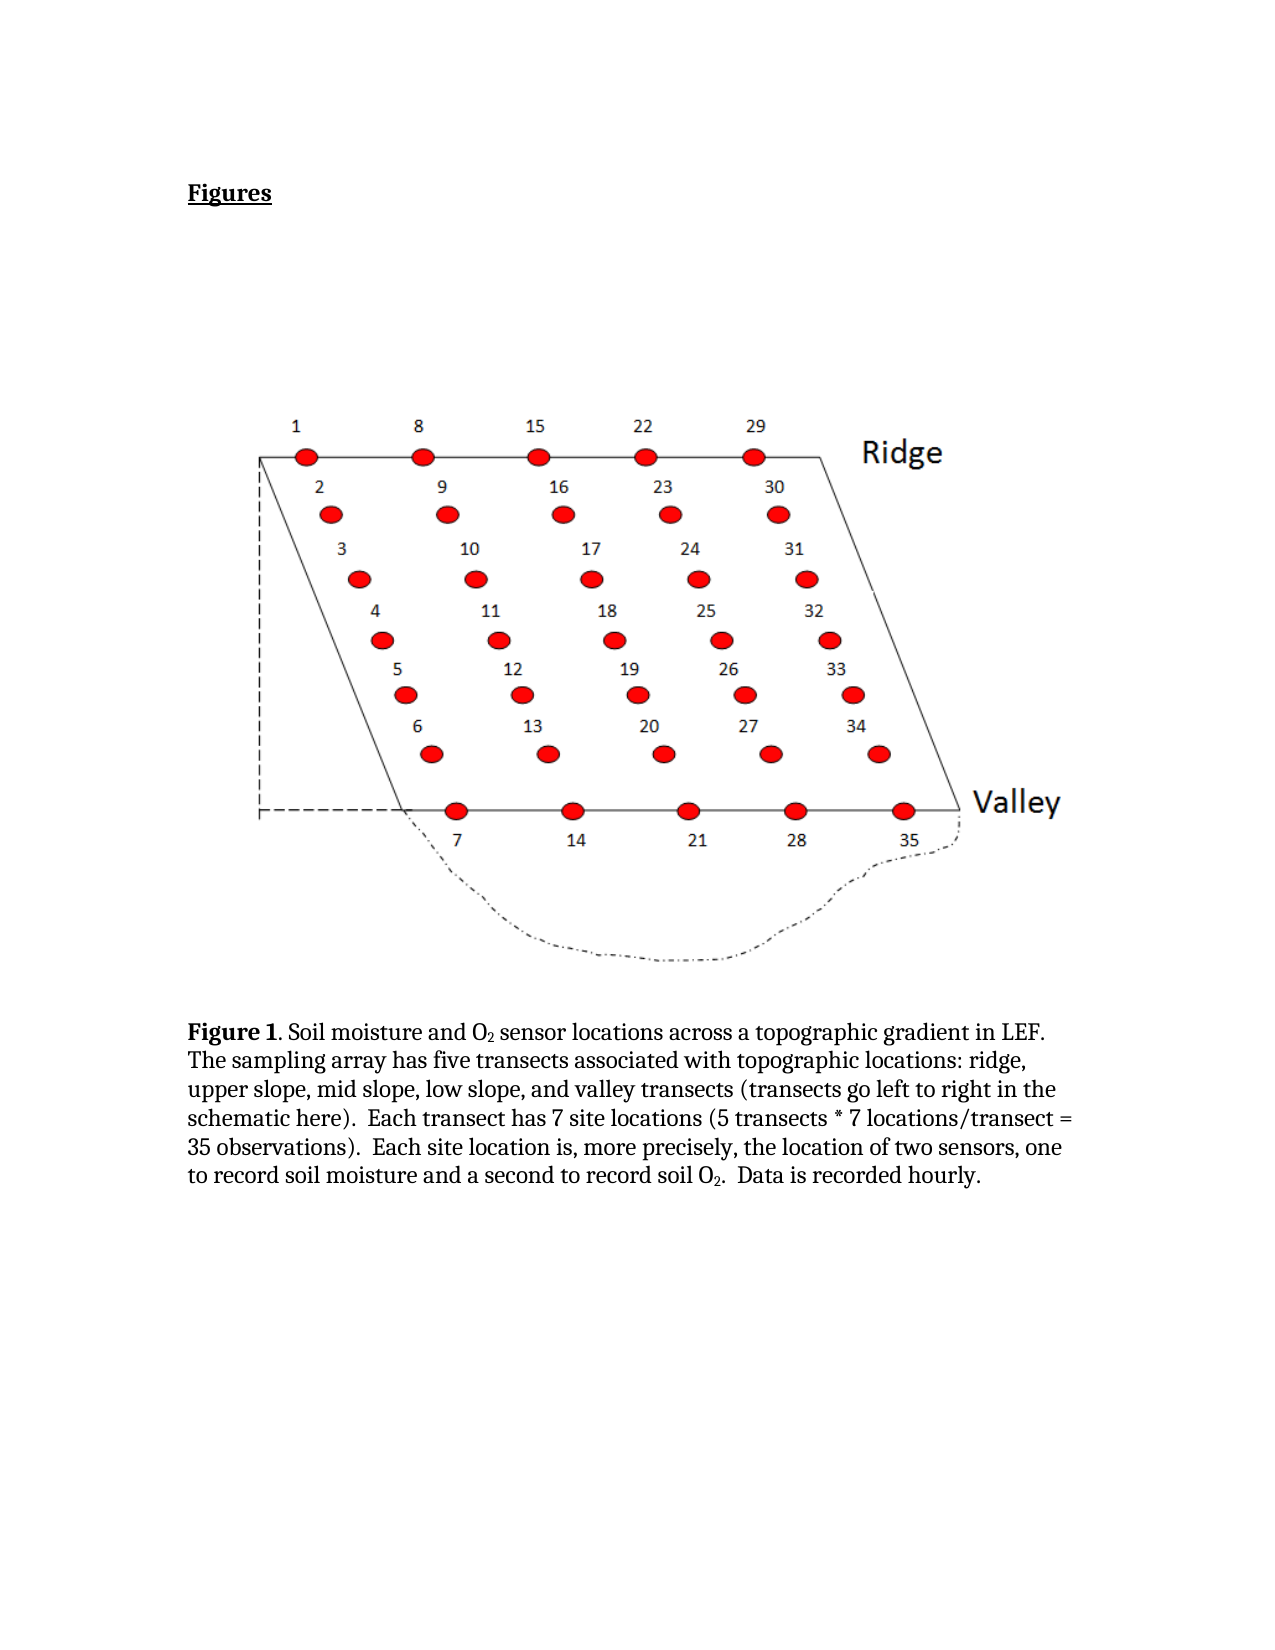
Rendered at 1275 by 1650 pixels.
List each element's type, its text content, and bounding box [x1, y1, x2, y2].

text Figures [187, 179, 1087, 207]
text Figure 1. Soil moisture and O2 sensor locations across a topographic gradient in LEF. The sampling array has five transects associated with topographic locations: ridge, upper slope, mid slope, low slope, and valley transects (transects go left to right in the schematic here). Each transect has 7 site locations (5 transects * 7 locations/transect = 35 observations). Each site location is, more precisely, the location of two sensors, one to record soil moisture and a second to record soil O2. Data is recorded hourly. [187, 1018, 1087, 1190]
picture [187, 380, 1088, 989]
